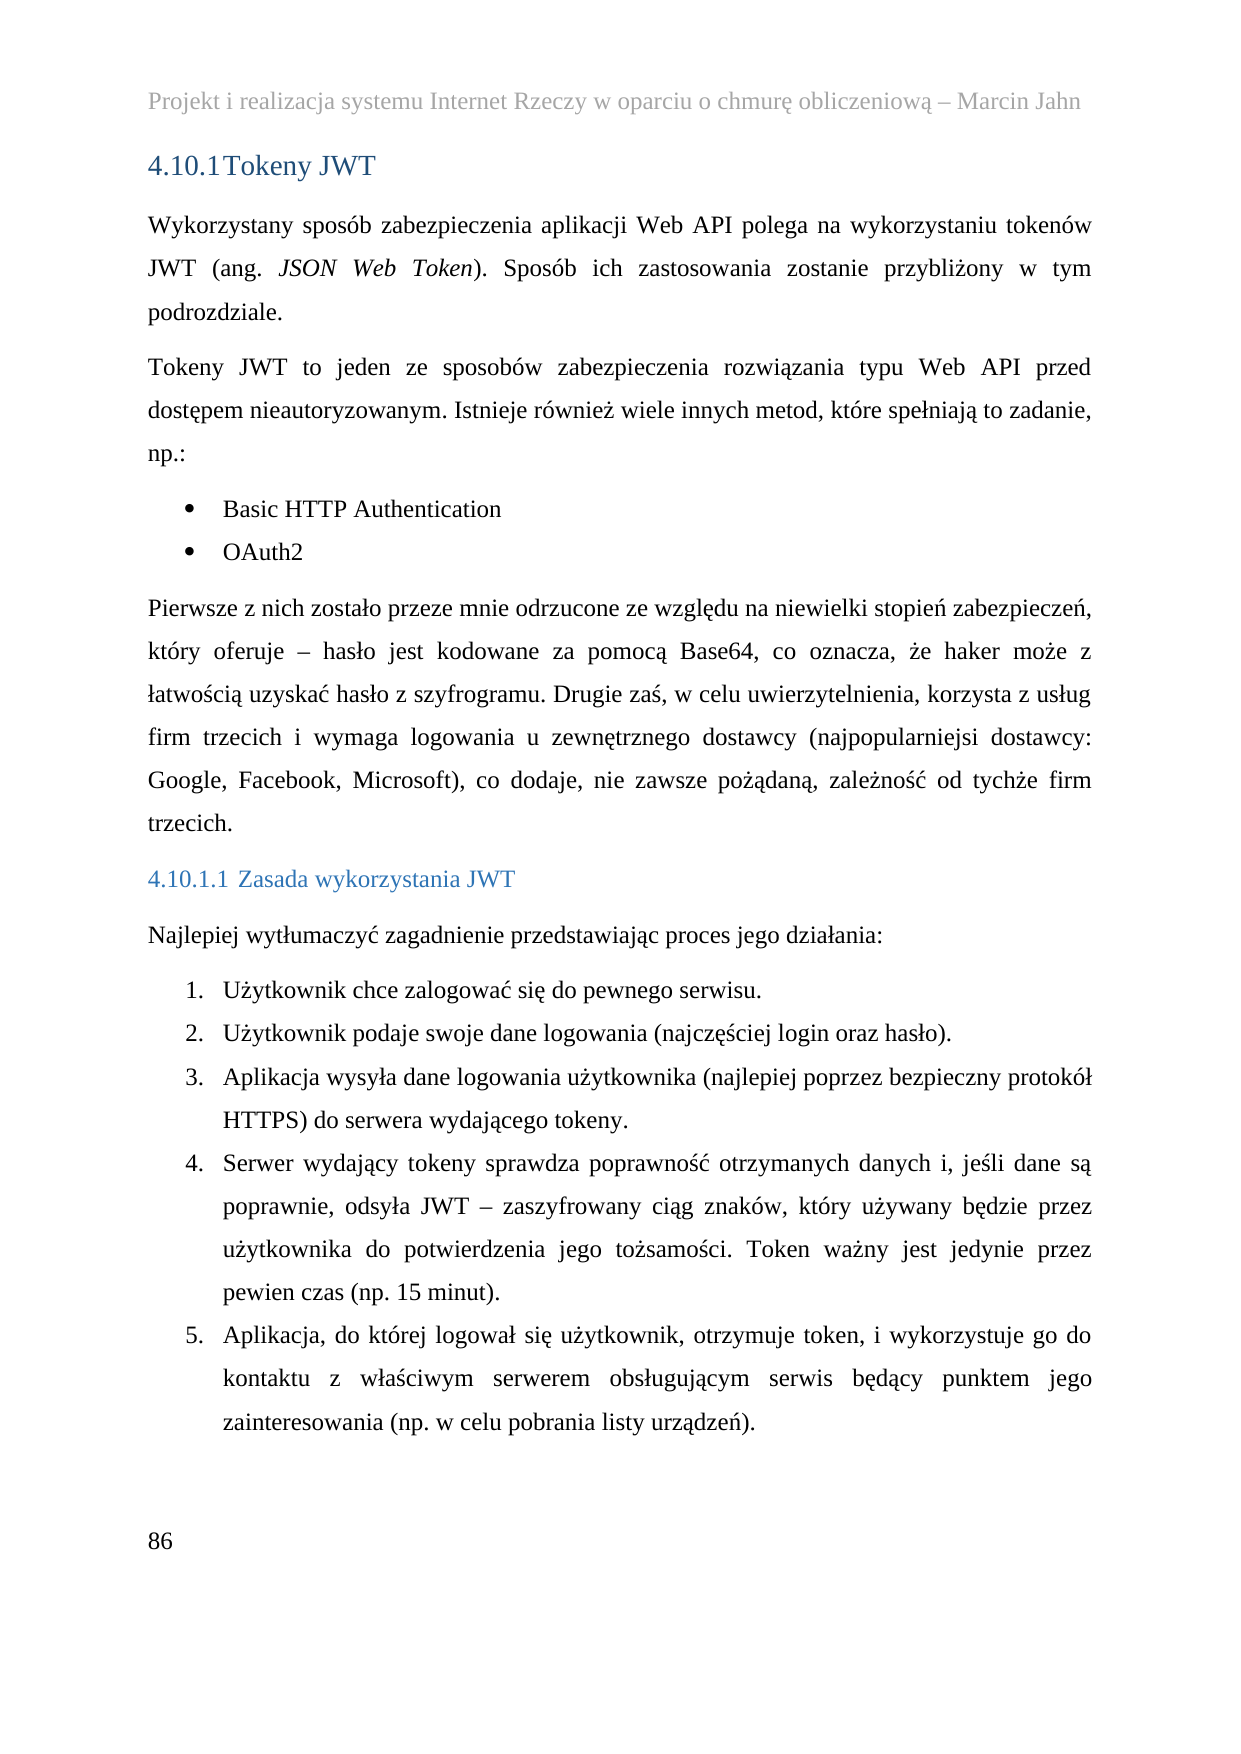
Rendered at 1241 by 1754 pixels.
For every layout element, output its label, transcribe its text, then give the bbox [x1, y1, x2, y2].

list Basic HTTP Authentication [185, 494, 1093, 523]
list Serwer wydający tokeny sprawdza poprawność otrzymanych danych i, jeśli dane są poprawnie, odsyła JWT – zaszyfrowany ciąg znaków, który używany będzie przez użytkownika do potwierdzenia jego tożsamości. Token ważny jest jedynie przez pewien czas (np. 15 minut). [185, 1148, 1093, 1306]
list Użytkownik podaje swoje dane logowania (najczęściej login oraz hasło). [185, 1018, 1093, 1047]
list Aplikacja wysyła dane logowania użytkownika (najlepiej poprzez bezpieczny protokół HTTPS) do serwera wydającego tokeny. [185, 1062, 1093, 1133]
subtitle Tokeny JWT [148, 148, 1093, 181]
list Użytkownik chce zalogować się do pewnego serwisu. [185, 975, 1093, 1004]
text Najlepiej wytłumaczyć zagadnienie przedstawiając proces jego działania: [148, 920, 1093, 948]
list Aplikacja, do której logował się użytkownik, otrzymuje token, i wykorzystuje go do kontaktu z właściwym serwerem obsługującym serwis będący punktem jego zainteresowania (np. w celu pobrania listy urządzeń). [185, 1320, 1093, 1435]
text Wykorzystany sposób zabezpieczenia aplikacji Web API polega na wykorzystaniu tokenów JWT (ang. JSON Web Token). Sposób ich zastosowania zostanie przybliżony w tym podrozdziale. [148, 210, 1093, 325]
list OAuth2 [185, 537, 1093, 566]
text Tokeny JWT to jeden ze sposobów zabezpieczenia rozwiązania typu Web API przed dostępem nieautoryzowanym. Istnieje również wiele innych metod, które spełniają to zadanie, np.: [148, 352, 1093, 467]
text Pierwsze z nich zostało przeze mnie odrzucone ze względu na niewielki stopień zabezpieczeń, który oferuje – hasło jest kodowane za pomocą Base64, co oznacza, że haker może z łatwością uzyskać hasło z szyfrogramu. Drugie zaś, w celu uwierzytelnienia, korzysta z usług firm trzecich i wymaga logowania u zewnętrznego dostawcy (najpopularniejsi dostawcy: Google, Facebook, Microsoft), co dodaje, nie zawsze pożądaną, zależność od tychże firm trzecich. [148, 593, 1093, 837]
subtitle Zasada wykorzystania JWT [148, 864, 1093, 893]
